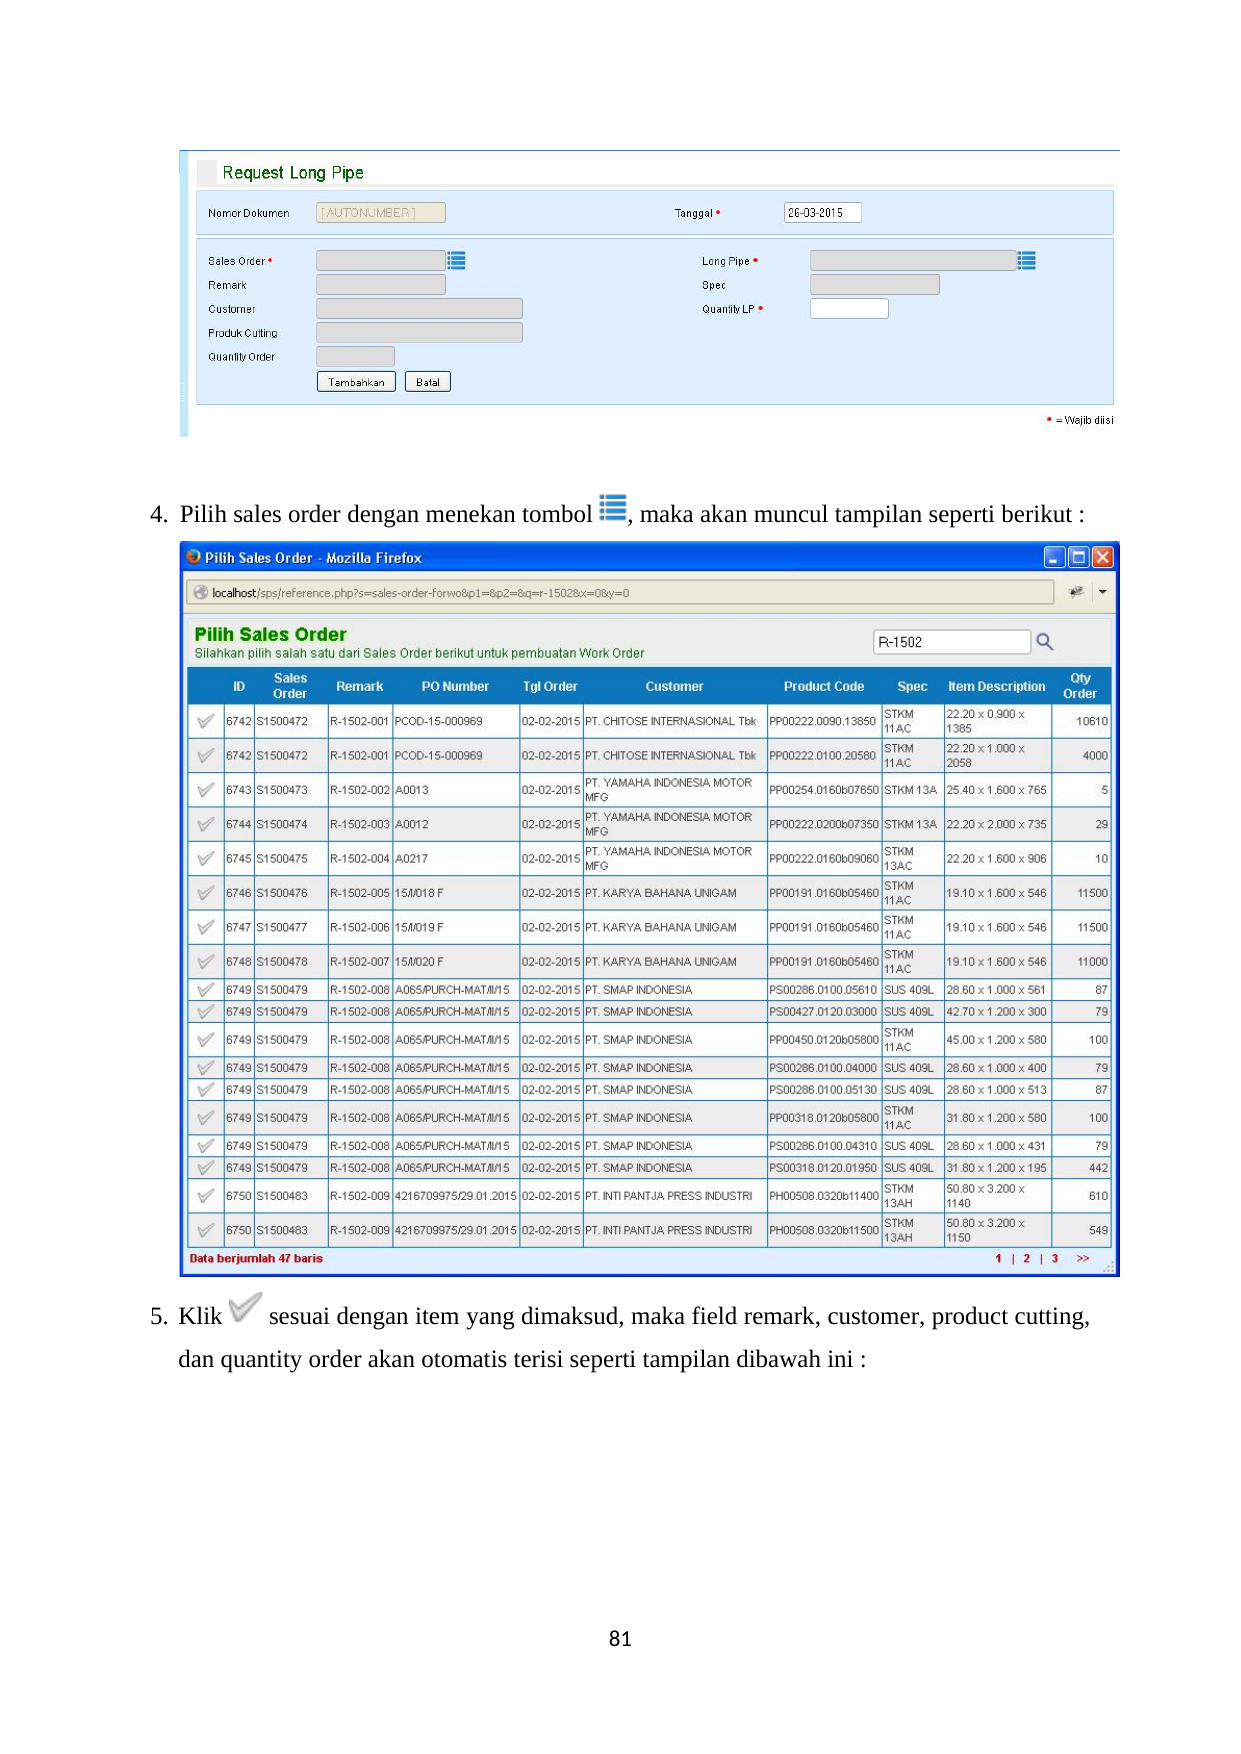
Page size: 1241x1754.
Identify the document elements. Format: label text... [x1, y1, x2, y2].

picture [598, 493, 628, 522]
list Pilih sales order dengan menekan tombol , maka akan muncul tampilan seperti berikut : [150, 494, 1090, 527]
picture [179, 150, 1120, 437]
picture [229, 1291, 263, 1325]
picture [179, 541, 1120, 1277]
list Klik sesuai dengan item yang dimaksud, maka field remark, customer, product cutting, dan quantity order akan otomatis terisi seperti tampilan dibawah ini : [150, 1291, 1090, 1373]
